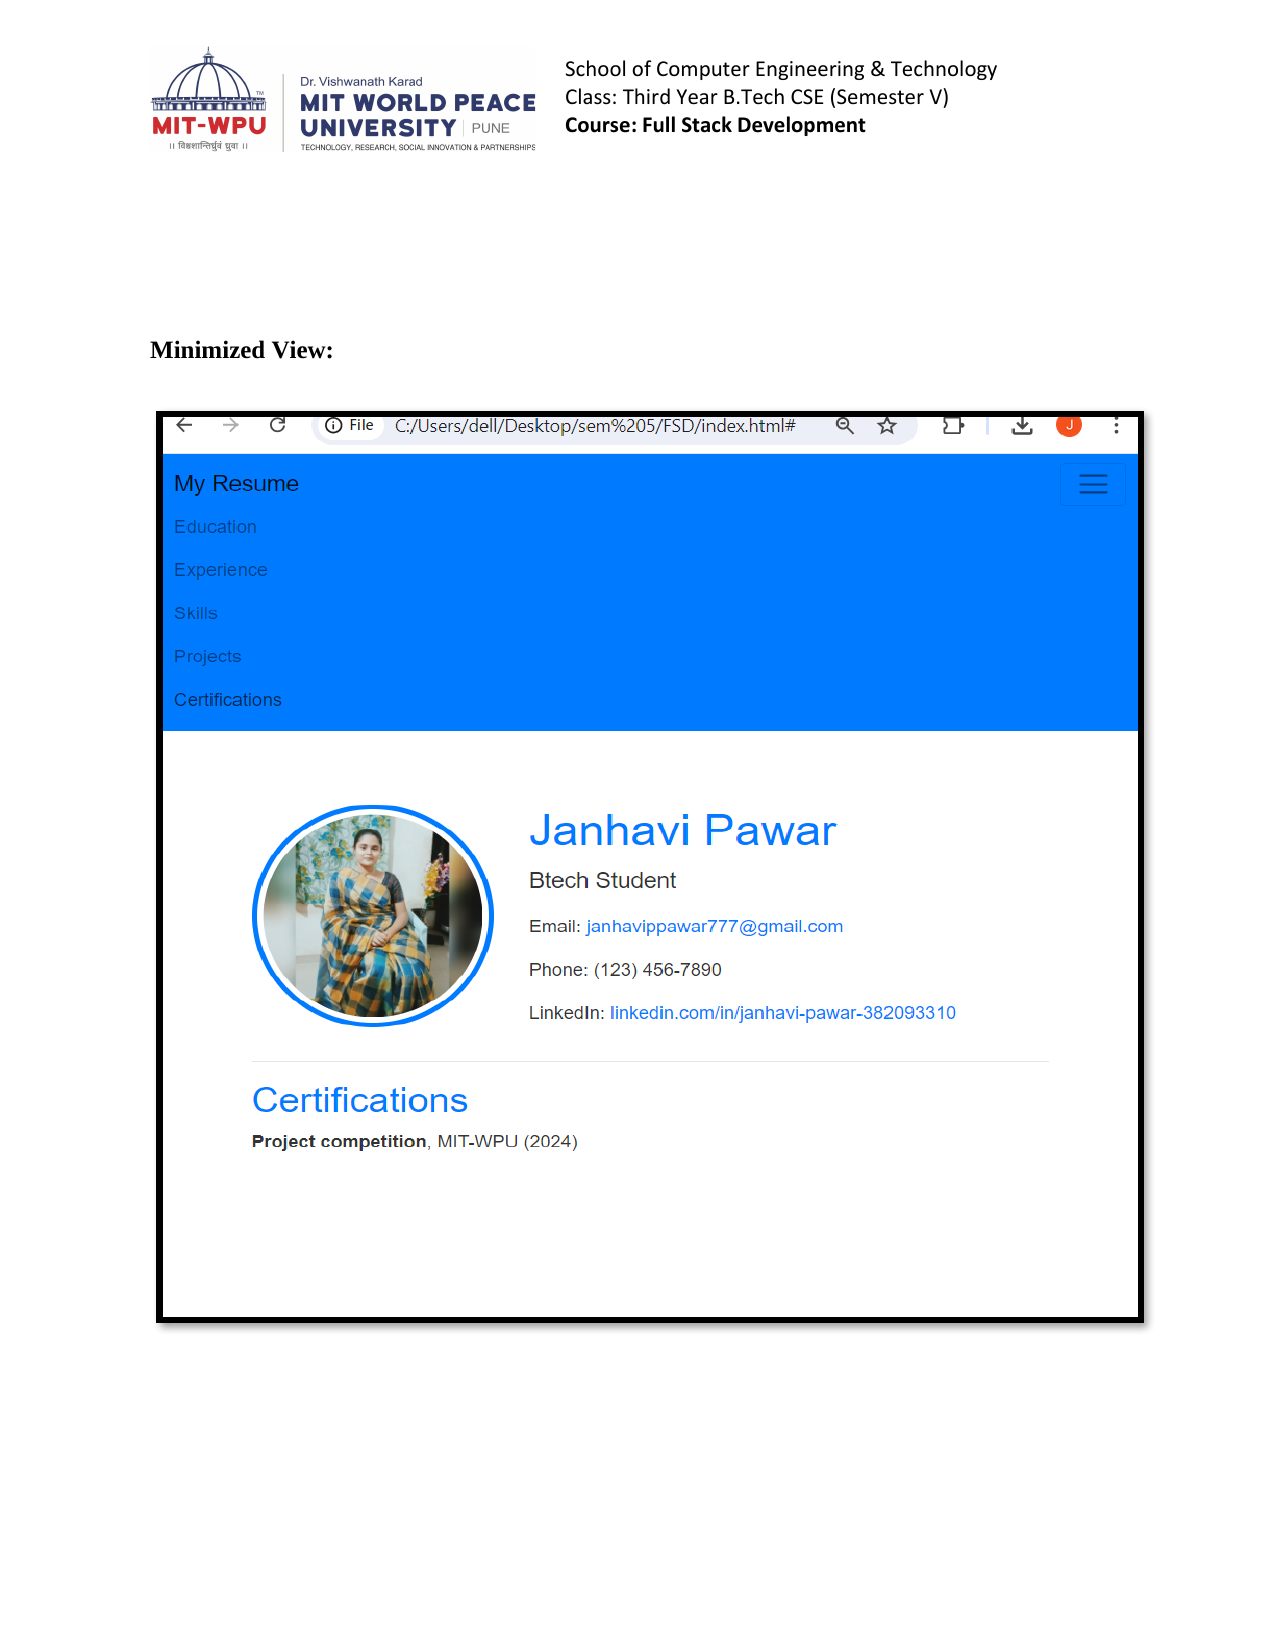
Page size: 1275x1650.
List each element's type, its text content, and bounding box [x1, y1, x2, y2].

text Minimized View: [150, 335, 1125, 364]
picture [150, 46, 536, 152]
picture [163, 417, 1138, 1317]
